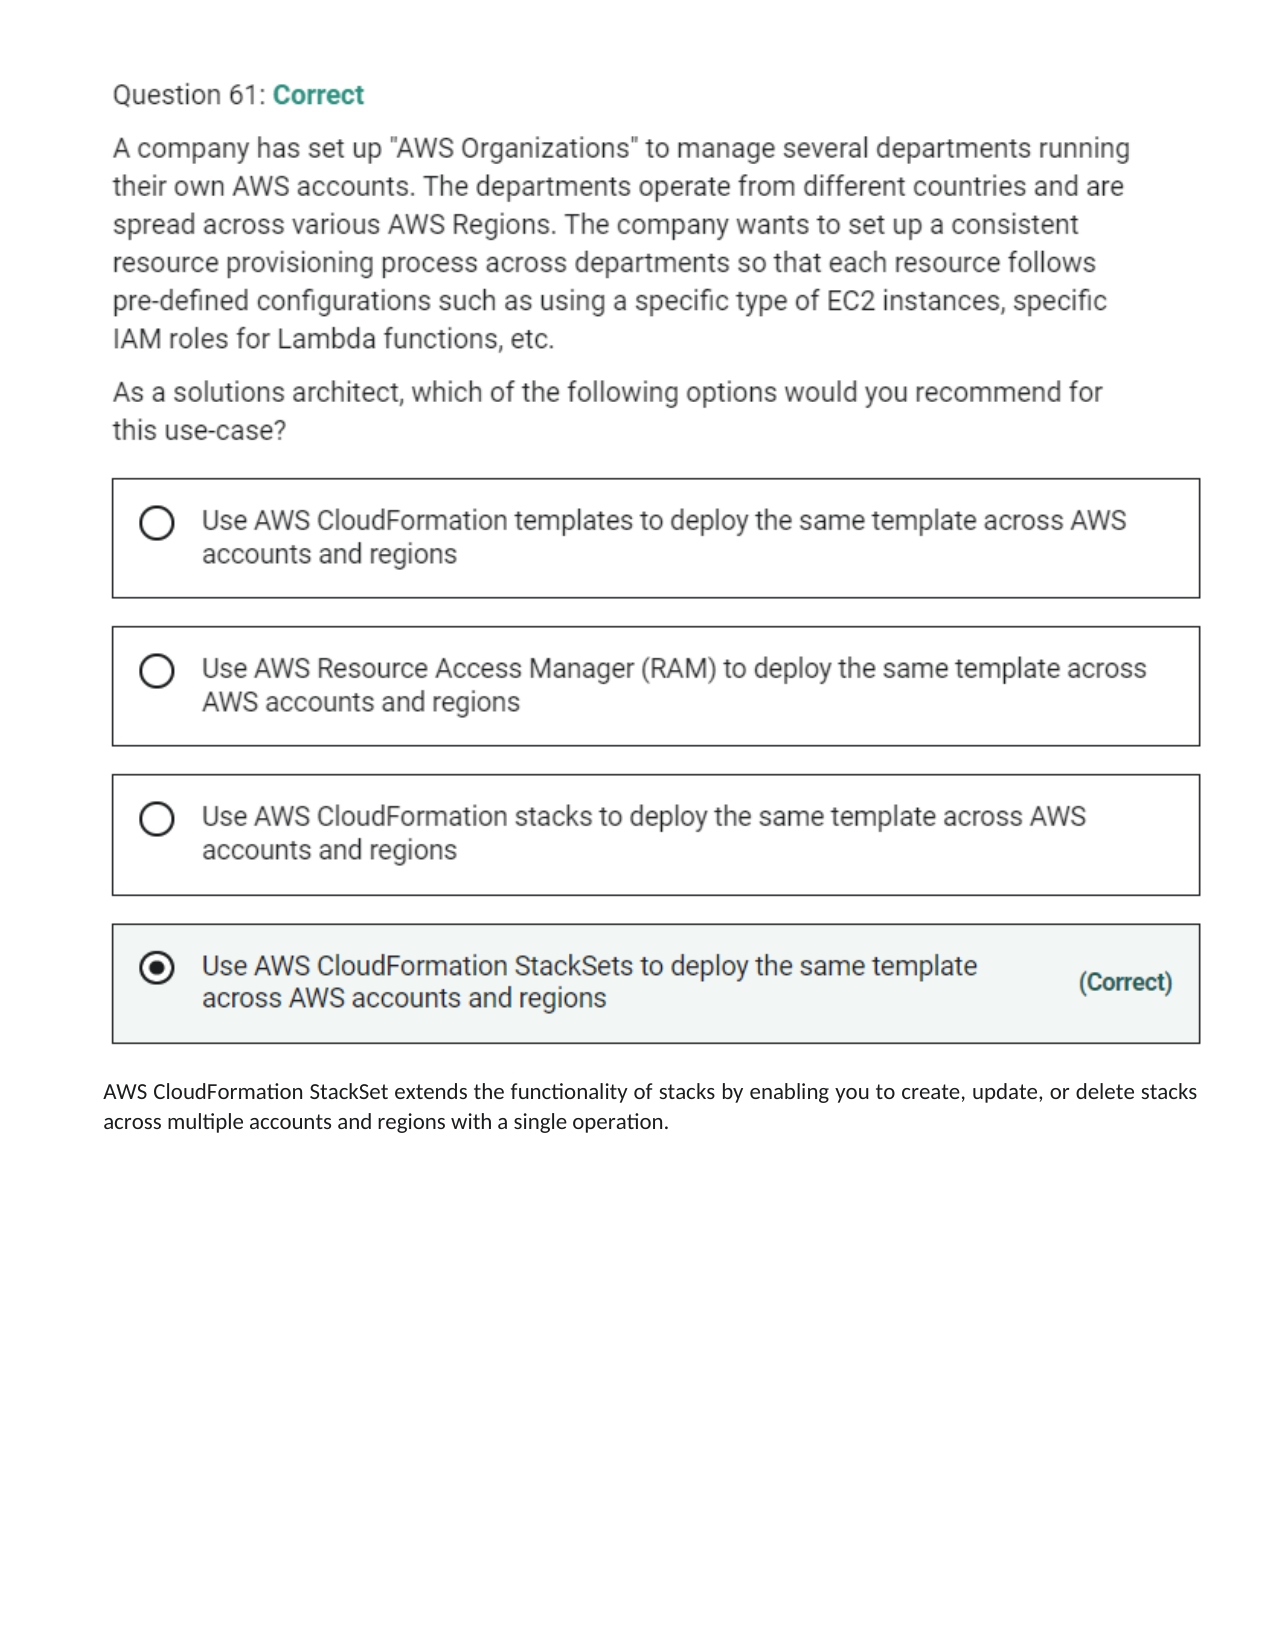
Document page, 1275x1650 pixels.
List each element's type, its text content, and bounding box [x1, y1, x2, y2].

picture [103, 75, 1219, 1058]
text AWS CloudFormation StackSet extends the functionality of stacks by enabling you to create, update, or delete stacks across multiple accounts and regions with a single operation. [103, 1105, 1200, 1135]
